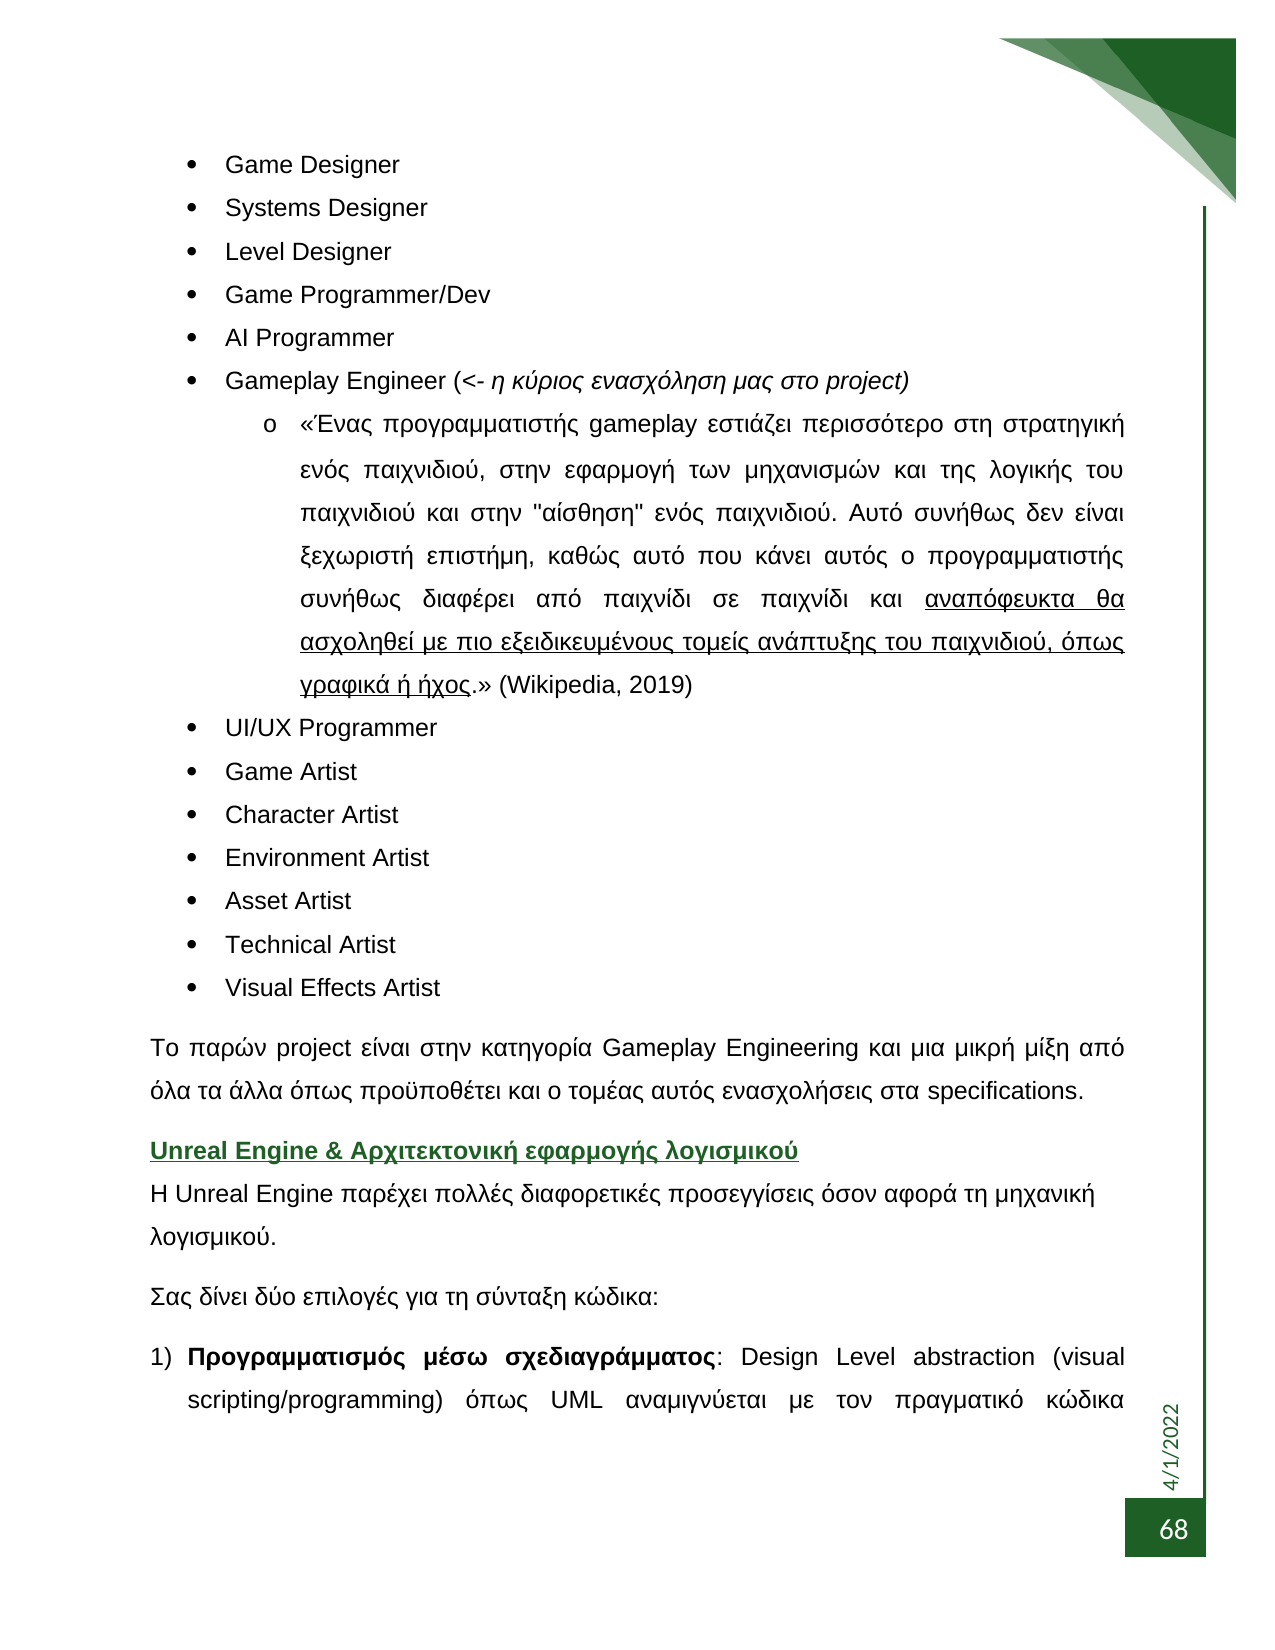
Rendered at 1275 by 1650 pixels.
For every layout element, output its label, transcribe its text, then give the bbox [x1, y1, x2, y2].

list Systems Designer [187, 193, 1125, 222]
list Asset Artist [187, 886, 1125, 915]
text Η Unreal Engine παρέχει πολλές διαφορετικές προσεγγίσεις όσον αφορά τη μηχανική λογισμικού. [150, 1179, 1125, 1251]
list Visual Effects Artist [187, 973, 1125, 1002]
list Character Artist [187, 800, 1125, 829]
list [150, 1341, 1125, 1413]
list Level Designer [187, 236, 1125, 265]
list «Ένας προγραμματιστής gameplay εστιάζει περισσότερο στη στρατηγική ενός παιχνιδιού, στην εφαρμογή των μηχανισμών και της λογικής του παιχνιδιού και στην "αίσθηση" ενός παιχνιδιού. Αυτό συνήθως δεν είναι ξεχωριστή επιστήμη, καθώς αυτό που κάνει αυτός ο προγραμματιστής συνήθως διαφέρει από παιχνίδι σε παιχνίδι και αναπόφευκτα θα ασχοληθεί με πιο εξειδικευμένους τομείς ανάπτυξης του παιχνιδιού, όπως γραφικά ή ήχος.» [262, 409, 1125, 699]
list UI/UX Programmer [187, 713, 1125, 742]
list Technical Artist [187, 929, 1125, 958]
list Game Designer [187, 150, 1125, 179]
text Το παρών project είναι στην κατηγορία Gameplay Engineering και μια μικρή μίξη από όλα τα άλλα όπως προϋποθέτει και ο τομέας αυτός ενασχολήσεις στα specifications. [150, 1033, 1125, 1104]
text Σας δίνει δύο επιλογές για τη σύνταξη κώδικα: [150, 1282, 1125, 1310]
subtitle Unreal Engine & Αρχιτεκτονική εφαρμογής λογισμικού [150, 1136, 1125, 1164]
list Game Programmer/Dev [187, 280, 1125, 308]
list Environment Artist [187, 843, 1125, 872]
list AI Programmer [187, 323, 1125, 352]
list Game Artist [187, 757, 1125, 786]
list Gameplay Engineer (<- η κύριος ενασχόληση μας στο project) [187, 366, 1125, 395]
picture [997, 38, 1236, 204]
